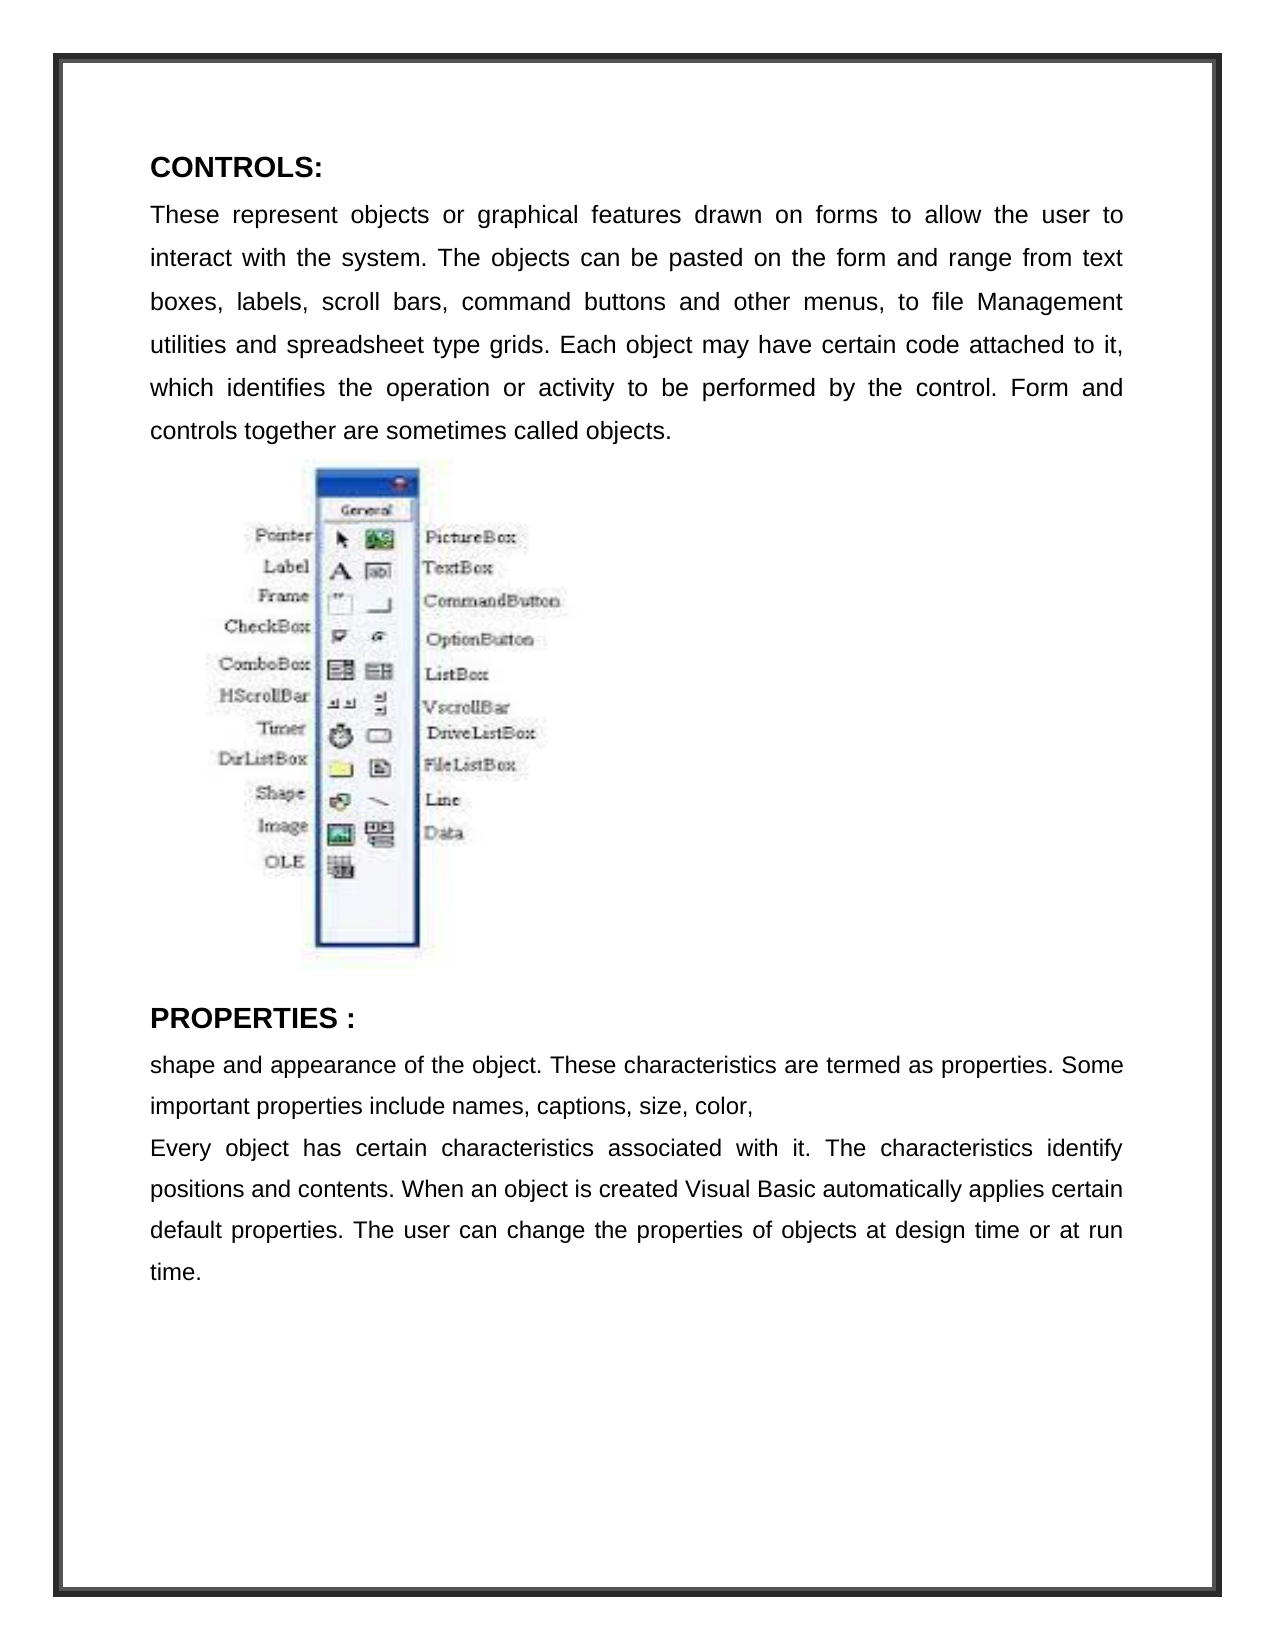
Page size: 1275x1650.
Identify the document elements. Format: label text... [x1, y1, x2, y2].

text Every object has certain characteristics associated with it. The characteristics identify positions and contents. When an object is created Visual Basic automatically applies certain default properties. The user can change the properties of objects at design time or at run time. [150, 1134, 1125, 1285]
picture [150, 459, 622, 970]
text These represent objects or graphical features drawn on forms to allow the user to interact with the system. The objects can be pasted on the form and range from text boxes, labels, scroll bars, command buttons and other menus, to file Management utilities and spreadsheet type grids. Each object may have certain code attached to it, which identifies the operation or activity to be performed by the control. Form and controls together are sometimes called objects. [150, 200, 1125, 445]
text PROPERTIES : [150, 1001, 1125, 1034]
text shape and appearance of the object. These characteristics are termed as properties. Some important properties include names, captions, size, color, [150, 1051, 1125, 1120]
text CONTROLS: [150, 150, 1125, 183]
